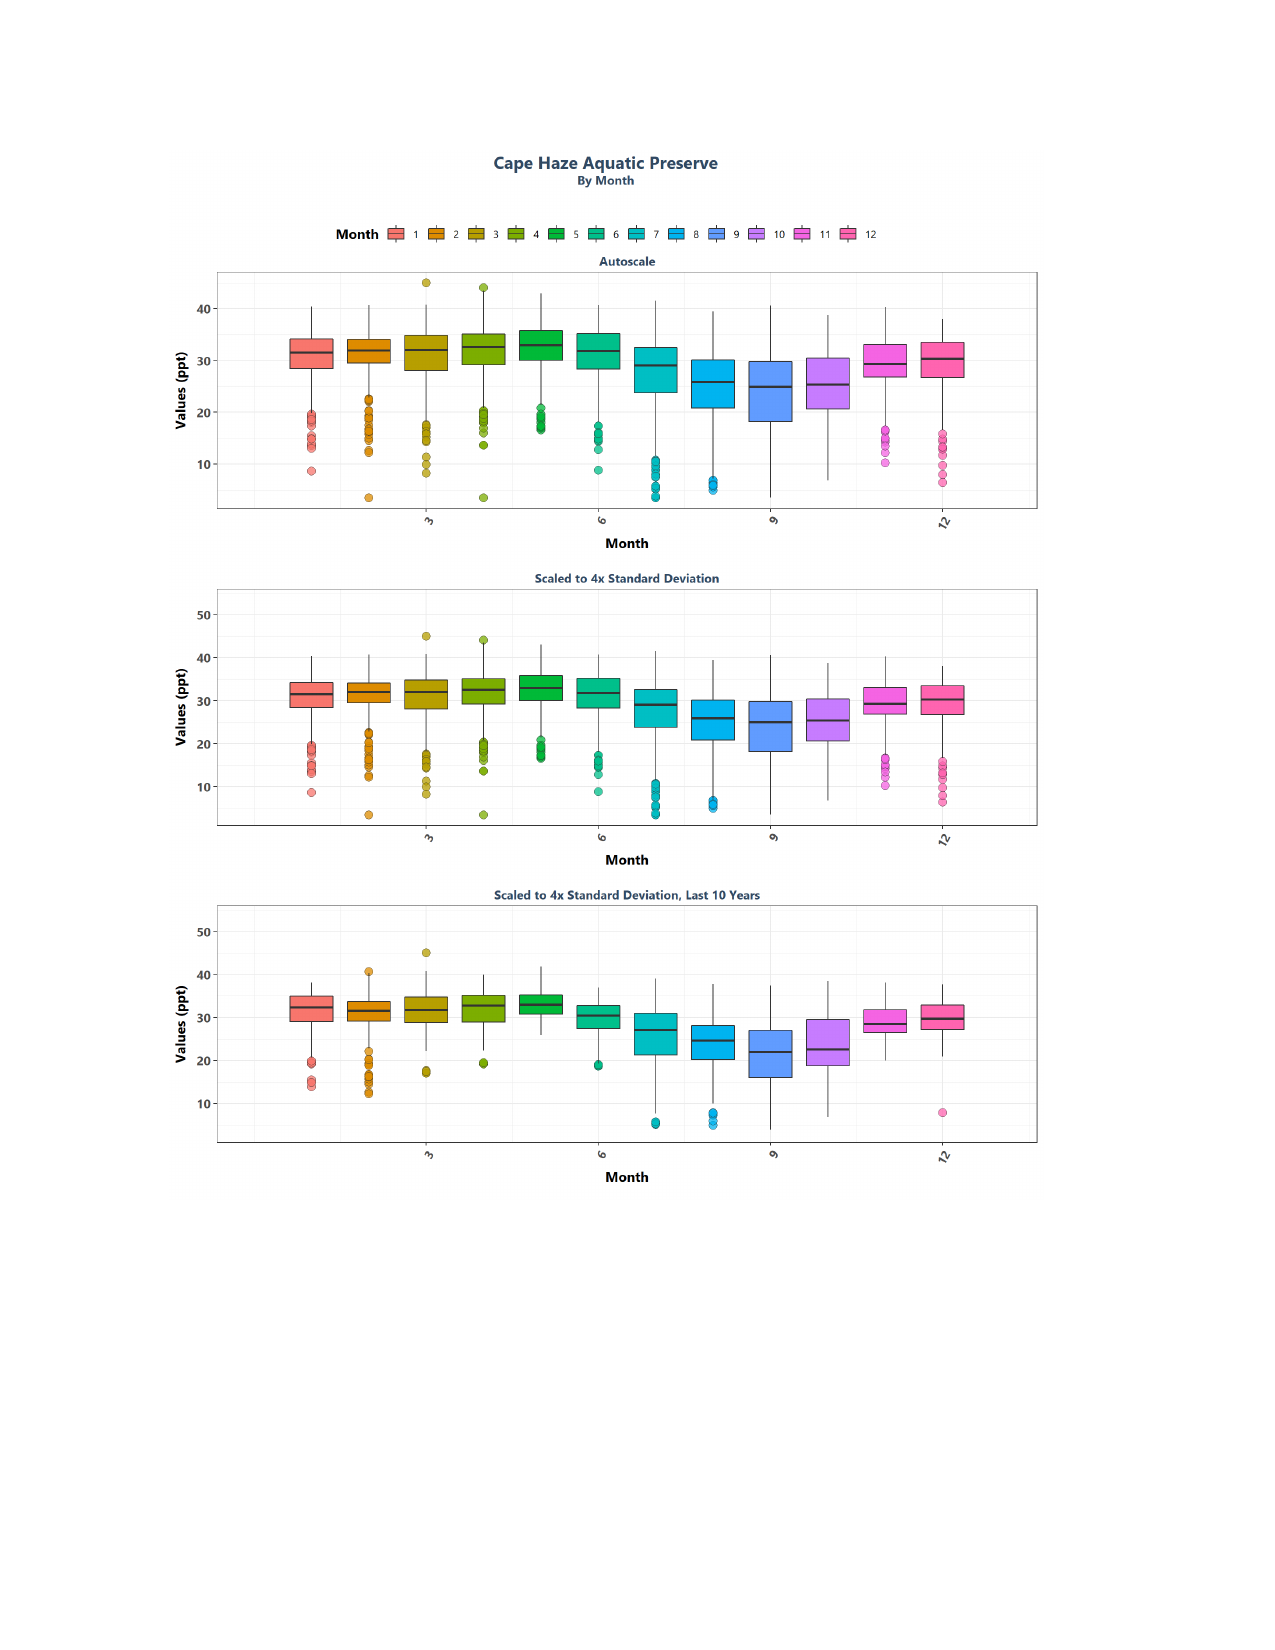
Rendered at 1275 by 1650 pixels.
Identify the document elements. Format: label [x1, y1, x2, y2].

picture [168, 150, 1044, 1200]
